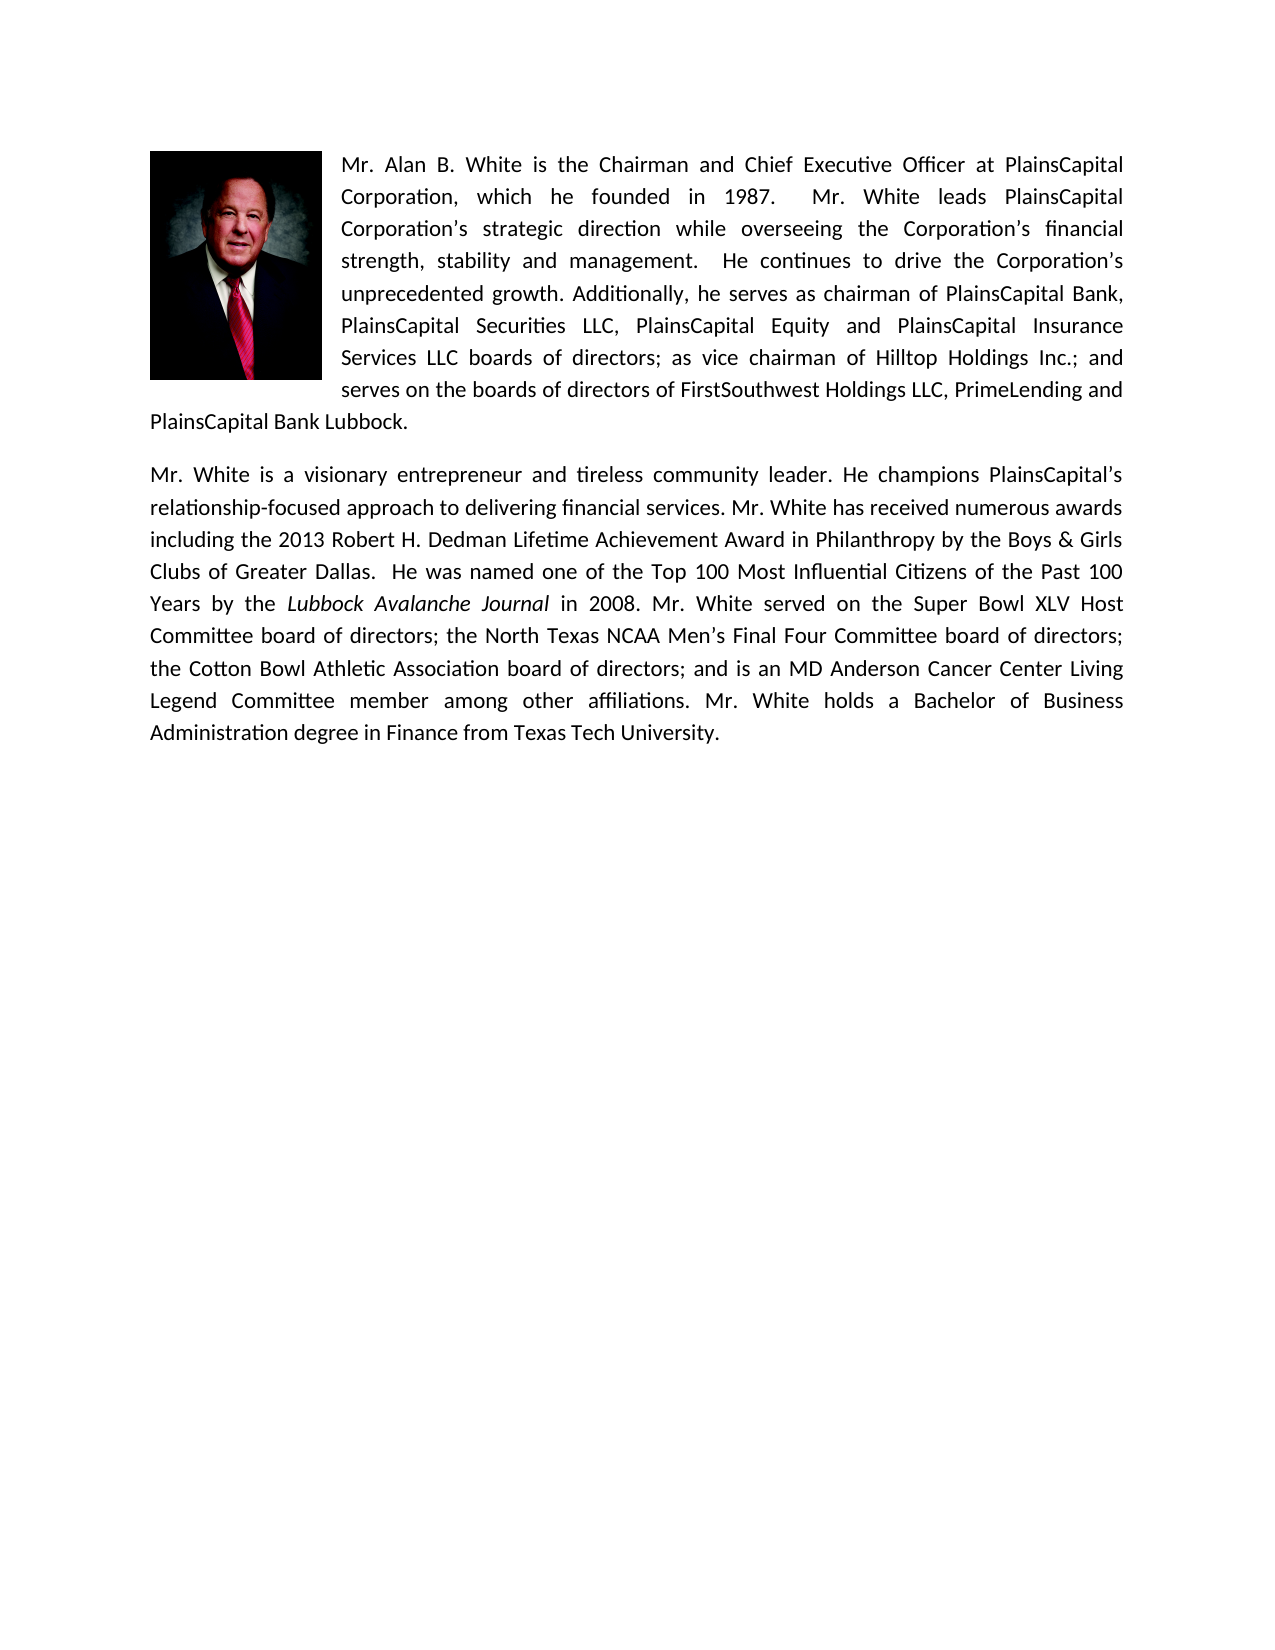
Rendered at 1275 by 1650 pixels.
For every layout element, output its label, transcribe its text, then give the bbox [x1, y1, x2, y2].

text Mr. Alan B. White is the Chairman and Chief Executive Officer at PlainsCapital Corporation, which he founded in 1987. Mr. White leads PlainsCapital Corporation’s strategic direction while overseeing the Corporation’s financial strength, stability and management. He continues to drive the Corporation’s unprecedented growth. Additionally, he serves as chairman of PlainsCapital Bank, PlainsCapital Securities LLC, PlainsCapital Equity and PlainsCapital Insurance Services LLC boards of directors; as vice chairman of Hilltop Holdings Inc.; and serves on the boards of directors of FirstSouthwest Holdings LLC, PrimeLending and PlainsCapital Bank Lubbock. [150, 150, 1125, 436]
text Mr. White is a visionary entrepreneur and tireless community leader. He champions PlainsCapital’s relationship-focused approach to delivering financial services. Mr. White has received numerous awards including the 2013 Robert H. Dedman Lifetime Achievement Award in Philanthropy by the Boys & Girls Clubs of Greater Dallas. He was named one of the Top 100 Most Influential Citizens of the Past 100 Years by the Lubbock Avalanche Journal in 2008. Mr. White served on the Super Bowl XLV Host Committee board of directors; the North Texas NCAA Men’s Final Four Committee board of directors; the Cotton Bowl Athletic Association board of directors; and is an MD Anderson Cancer Center Living Legend Committee member among other affiliations. Mr. White holds a Bachelor of Business Administration degree in Finance from Texas Tech University. [150, 461, 1125, 746]
picture [150, 151, 322, 380]
